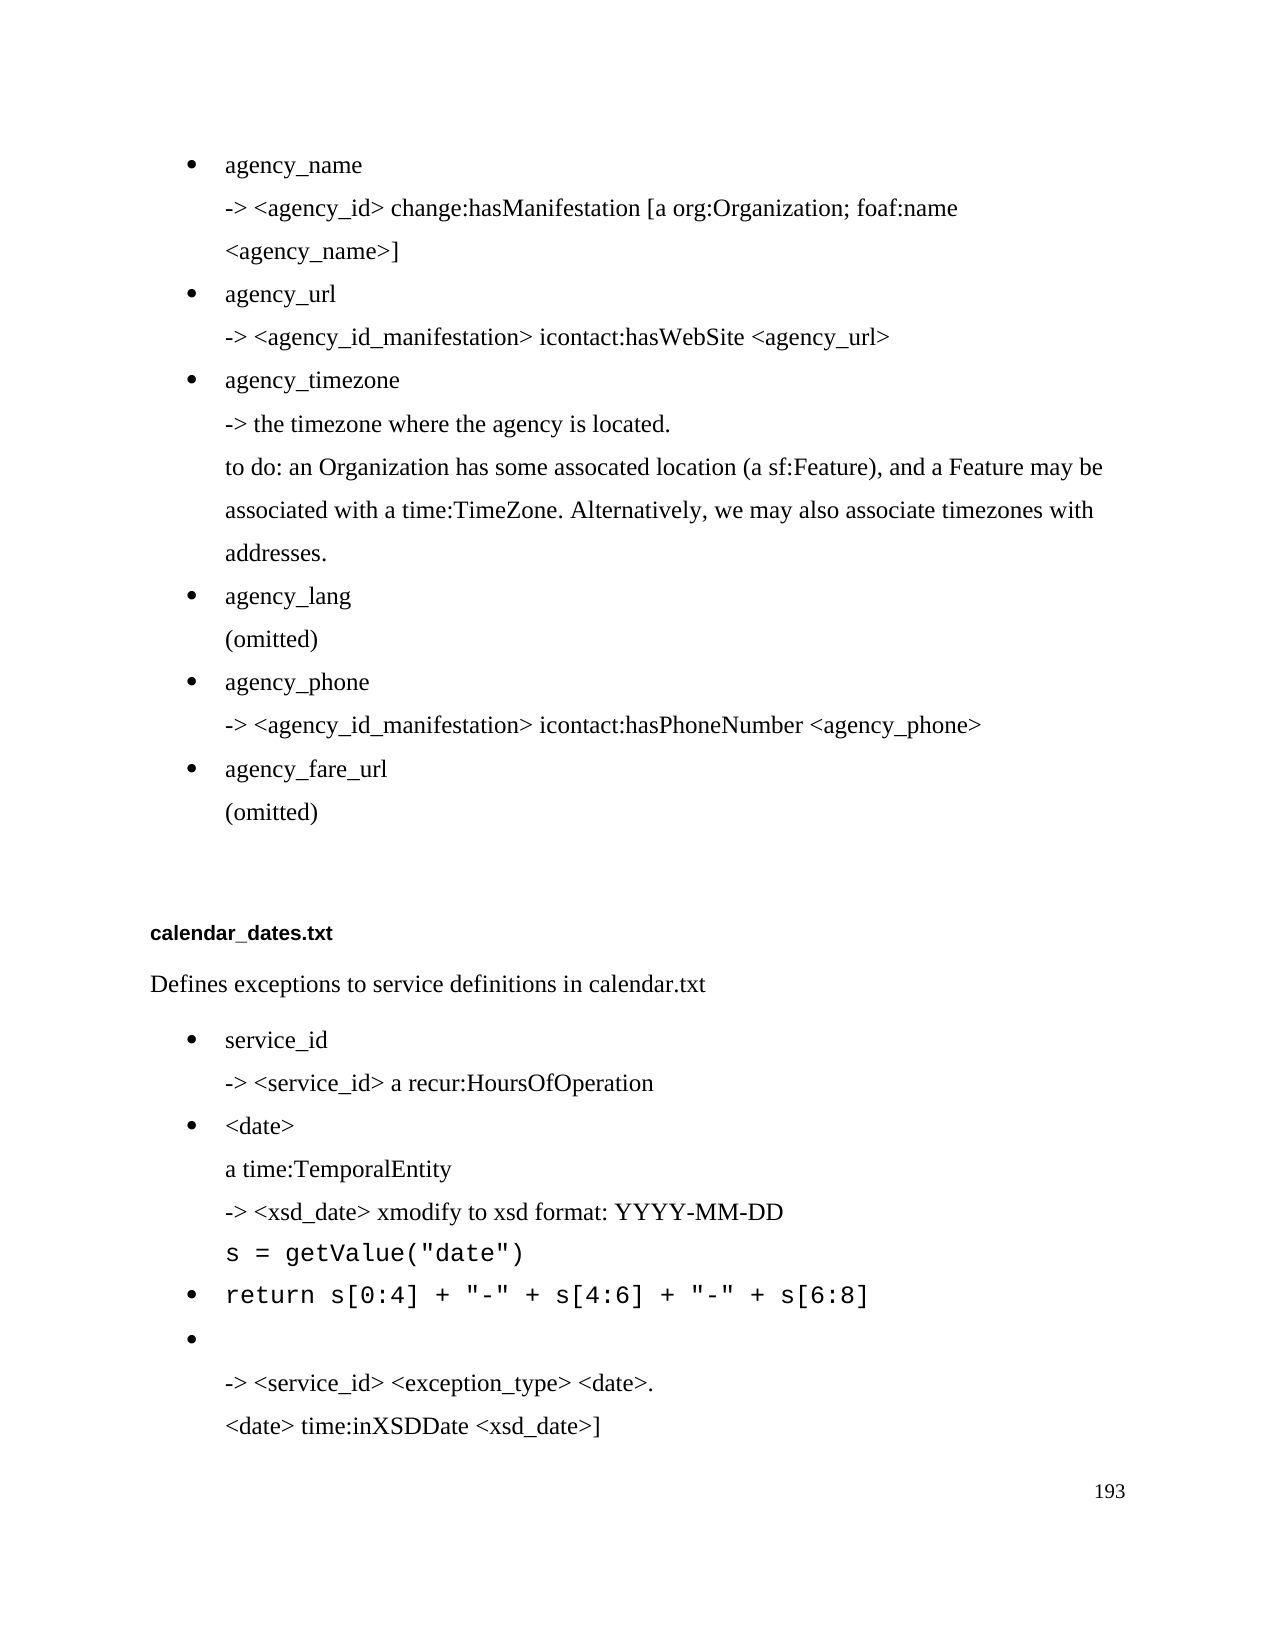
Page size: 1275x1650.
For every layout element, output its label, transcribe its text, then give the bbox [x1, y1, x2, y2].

list agency_fare_url (omitted) [187, 754, 1125, 826]
list <date> a time:TemporalEntity -> <xsd_date> xmodify to xsd format: YYYY-MM-DD s = getValue("date") [187, 1111, 1125, 1268]
subtitle calendar_dates.txt [150, 921, 1125, 944]
list agency_url -> <agency_id_manifestation> icontact:hasWebSite <agency_url> [187, 279, 1125, 351]
list service_id -> <service_id> a recur:HoursOfOperation [187, 1025, 1125, 1097]
list return s[0:4] + "-" + s[4:6] + "-" + s[6:8] [187, 1283, 1125, 1311]
text Defines exceptions to service definitions in calendar.txt [150, 969, 1125, 998]
list agency_timezone -> the timezone where the agency is located. to do: an Organization has some assocated location (a sf:Feature), and a Feature may be associated with a time:TimeZone. Alternatively, we may also associate timezones with addresses. [187, 366, 1125, 567]
list agency_lang (omitted) [187, 581, 1125, 653]
list -> <service_id> <exception_type> <date>. <date> time:inXSDDate <xsd_date>] [187, 1325, 1125, 1440]
list agency_phone -> <agency_id_manifestation> icontact:hasPhoneNumber <agency_phone> [187, 667, 1125, 739]
list agency_name -> <agency_id> change:hasManifestation [a org:Organization; foaf:name <agency_name>] [187, 150, 1125, 265]
